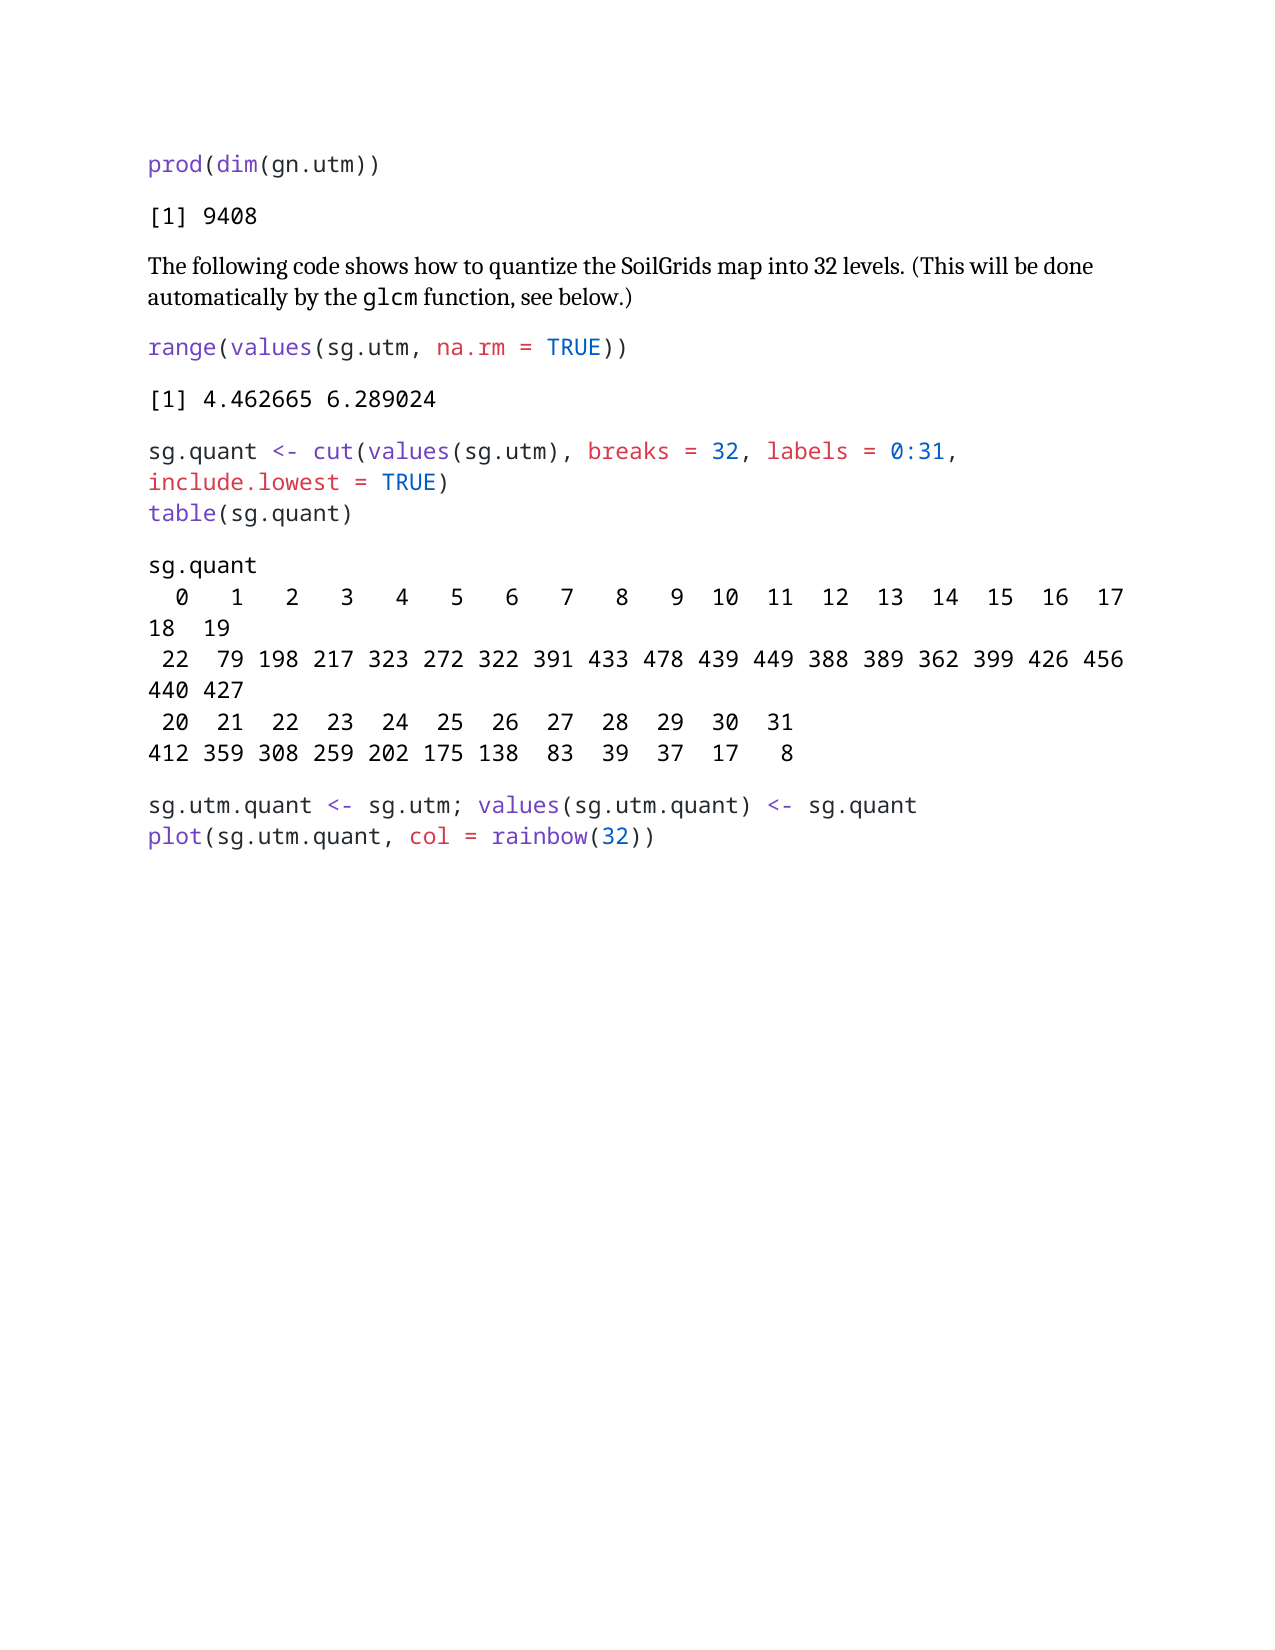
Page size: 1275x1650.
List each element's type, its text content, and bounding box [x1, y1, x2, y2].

text sg.quant <- cut(values(sg.utm), breaks = 32, labels = 0:31, include.lowest = TRUE) table(sg.quant) [148, 435, 1127, 528]
text The following code shows how to quantize the SoilGrids map into 32 levels. (This will be done automatically by the glcm function, see below.) [148, 252, 1127, 312]
text range(values(sg.utm, na.rm = TRUE)) [148, 331, 1127, 362]
text sg.quant 0 1 2 3 4 5 6 7 8 9 10 11 12 13 14 15 16 17 18 19 22 79 198 217 323 272 322 391 433 478 439 449 388 389 362 399 426 456 440 427 20 21 22 23 24 25 26 27 28 29 30 31 412 359 308 259 202 175 138 83 39 37 17 8 [148, 549, 1127, 768]
text [1] 4.462665 6.289024 [148, 383, 1127, 414]
text [1] 9408 [148, 200, 1127, 231]
text sg.utm.quant <- sg.utm; values(sg.utm.quant) <- sg.quant plot(sg.utm.quant, col = rainbow(32)) [148, 789, 1127, 851]
text prod(dim(gn.utm)) [148, 148, 1127, 179]
